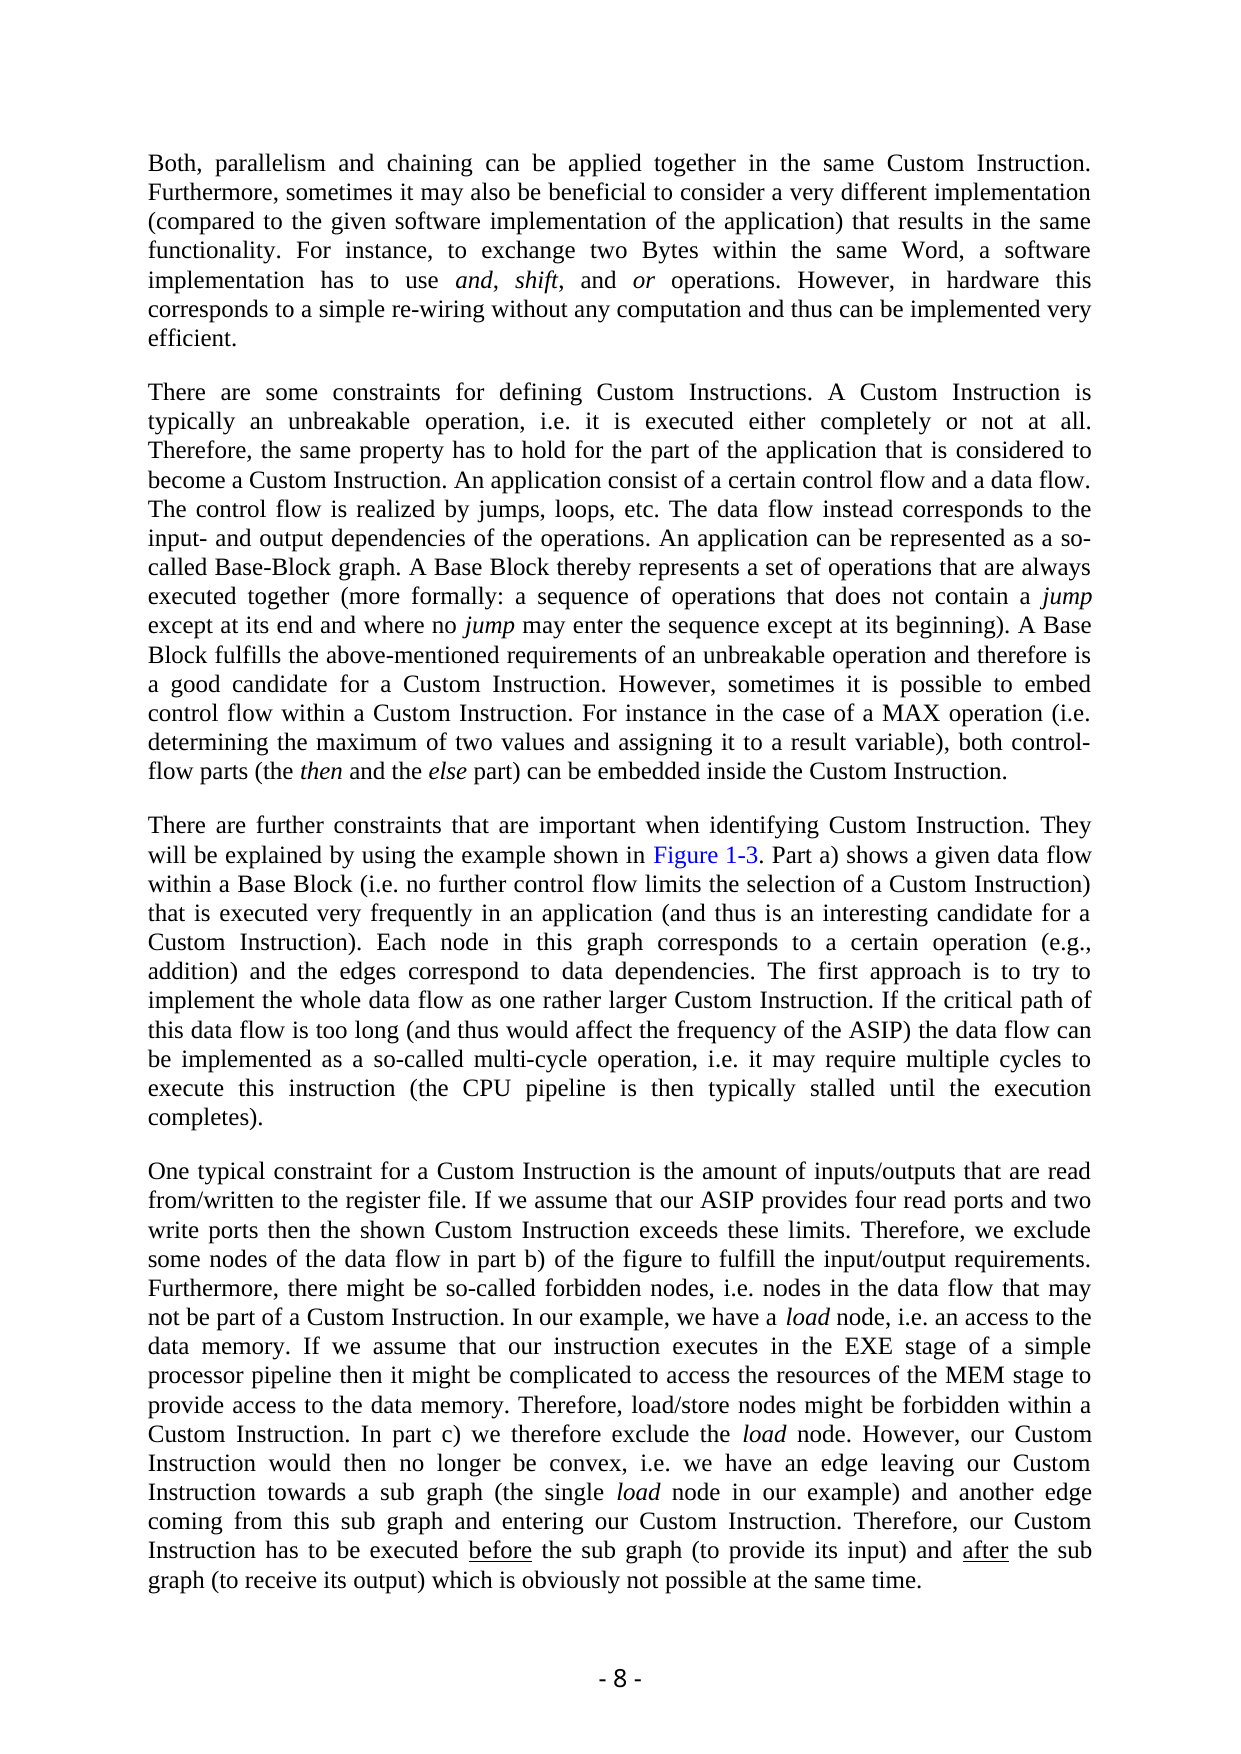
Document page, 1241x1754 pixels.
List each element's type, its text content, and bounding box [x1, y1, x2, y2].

text One typical constraint for a Custom Instruction is the amount of inputs/outputs that are read from/written to the register file. If we assume that our ASIP provides four read ports and two write ports then the shown Custom Instruction exceeds these limits. Therefore, we exclude some nodes of the data flow in part b) of the figure to fulfill the input/output requirements. Furthermore, there might be so-called forbidden nodes, i.e. nodes in the data flow that may not be part of a Custom Instruction. In our example, we have a load node, i.e. an access to the data memory. If we assume that our instruction executes in the EXE stage of a simple processor pipeline then it might be complicated to access the resources of the MEM stage to provide access to the data memory. Therefore, load/store nodes might be forbidden within a Custom Instruction. In part c) we therefore exclude the load node. However, our Custom Instruction would then no longer be convex, i.e. we have an edge leaving our Custom Instruction towards a sub graph (the single load node in our example) and another edge coming from this sub graph and entering our Custom Instruction. Therefore, our Custom Instruction has to be executed before the sub graph (to provide its input) and after the sub graph (to receive its output) which is obviously not possible at the same time. [148, 1156, 1092, 1593]
text There are some constraints for defining Custom Instructions. A Custom Instruction is typically an unbreakable operation, i.e. it is executed either completely or not at all. Therefore, the same property has to hold for the part of the application that is considered to become a Custom Instruction. An application consist of a certain control flow and a data flow. The control flow is realized by jumps, loops, etc. The data flow instead corresponds to the input- and output dependencies of the operations. An application can be represented as a so-called Base-Block graph. A Base Block thereby represents a set of operations that are always executed together (more formally: a sequence of operations that does not contain a jump except at its end and where no jump may enter the sequence except at its beginning). A Base Block fulfills the above-mentioned requirements of an unbreakable operation and therefore is a good candidate for a Custom Instruction. However, sometimes it is possible to embed control flow within a Custom Instruction. For instance in the case of a MAX operation (i.e. determining the maximum of two values and assigning it to a result variable), both control-flow parts (the then and the else part) can be embedded inside the Custom Instruction. [148, 377, 1092, 785]
text Both, parallelism and chaining can be applied together in the same Custom Instruction. Furthermore, sometimes it may also be beneficial to consider a very different implementation (compared to the given software implementation of the application) that results in the same functionality. For instance, to exchange two Bytes within the same Word, a software implementation has to use and, shift, and or operations. However, in hardware this corresponds to a simple re-wiring without any computation and thus can be implemented very efficient. [148, 148, 1092, 352]
text There are further constraints that are important when identifying Custom Instruction. They will be explained by using the example shown in Figure 1-3. Part a) shows a given data flow within a Base Block (i.e. no further control flow limits the selection of a Custom Instruction) that is executed very frequently in an application (and thus is an interesting candidate for a Custom Instruction). Each node in this graph corresponds to a certain operation (e.g., addition) and the edges correspond to data dependencies. The first approach is to try to implement the whole data flow as one rather larger Custom Instruction. If the critical path of this data flow is too long (and thus would affect the frequency of the ASIP) the data flow can be implemented as a so-called multi-cycle operation, i.e. it may require multiple cycles to execute this instruction (the CPU pipeline is then typically stalled until the execution completes). [148, 810, 1092, 1131]
